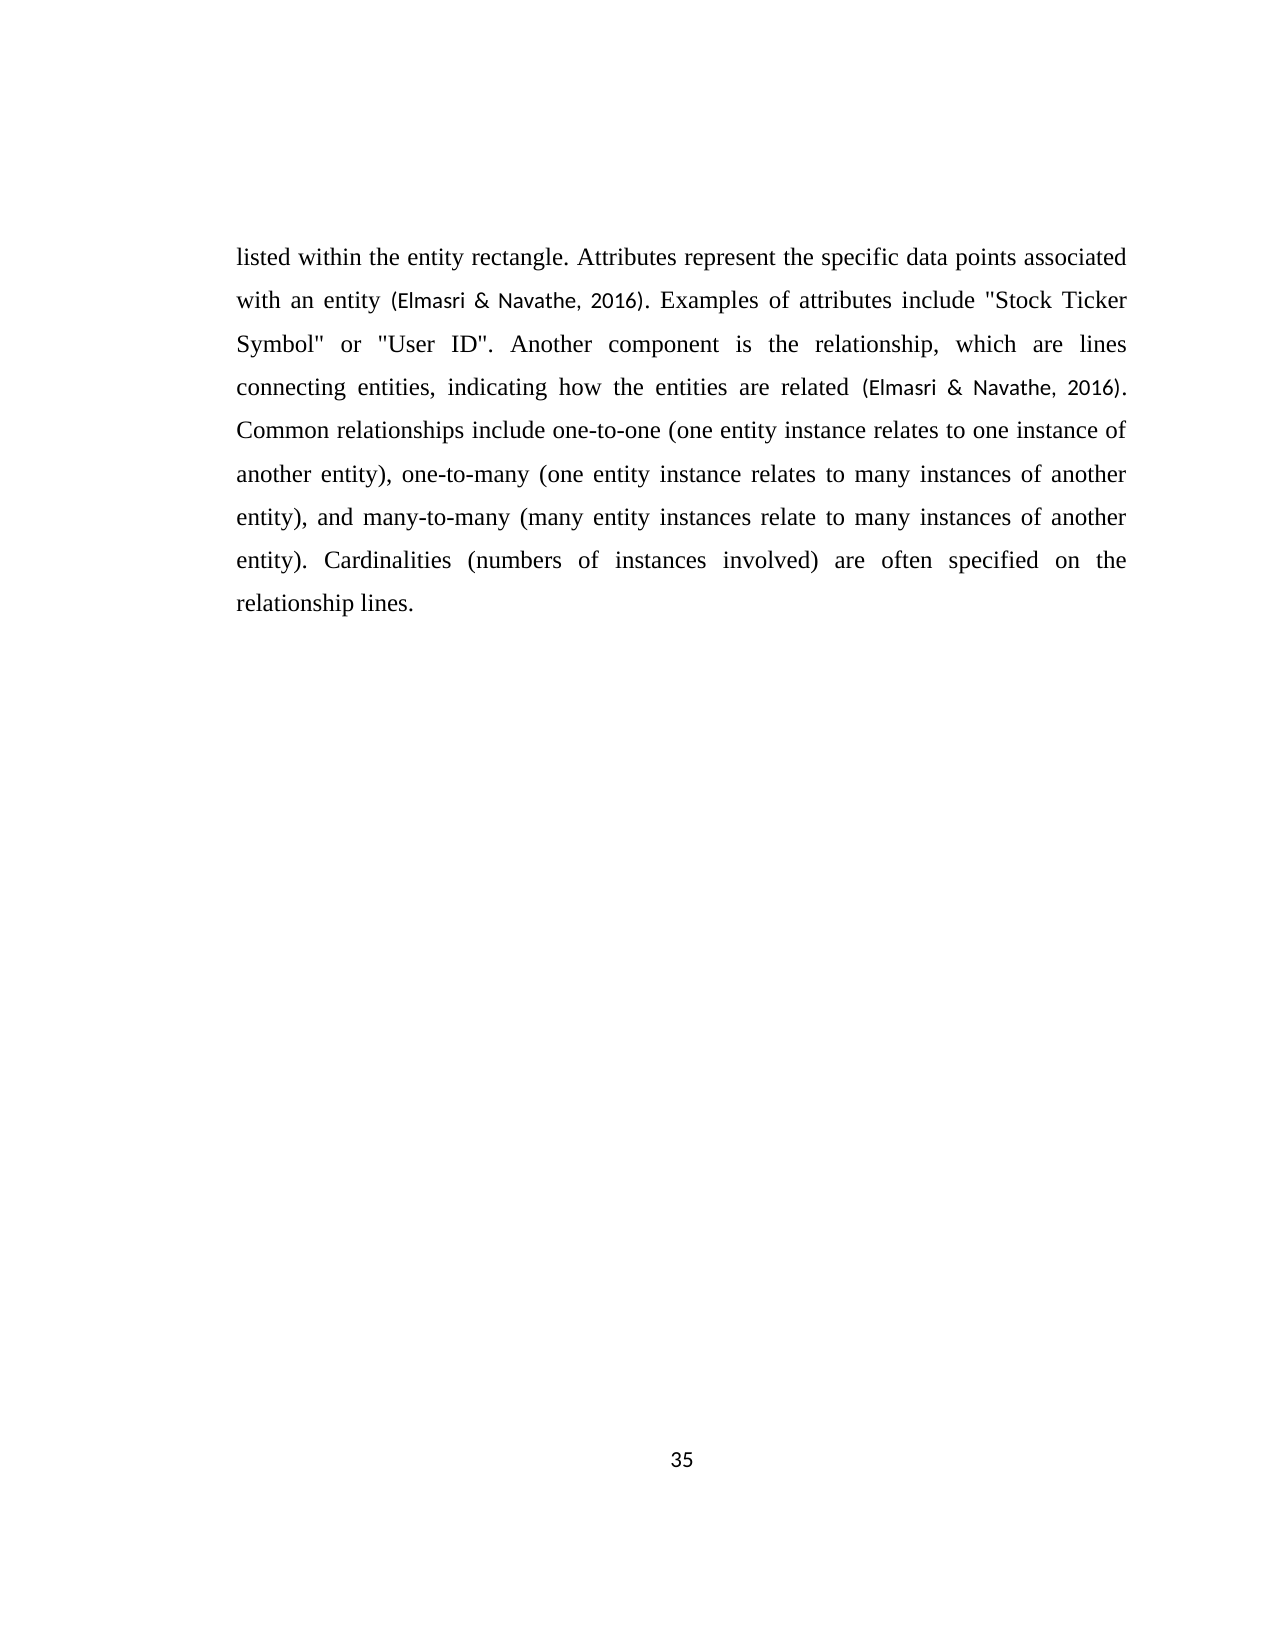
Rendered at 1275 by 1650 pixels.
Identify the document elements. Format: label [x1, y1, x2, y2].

text [236, 242, 1127, 617]
